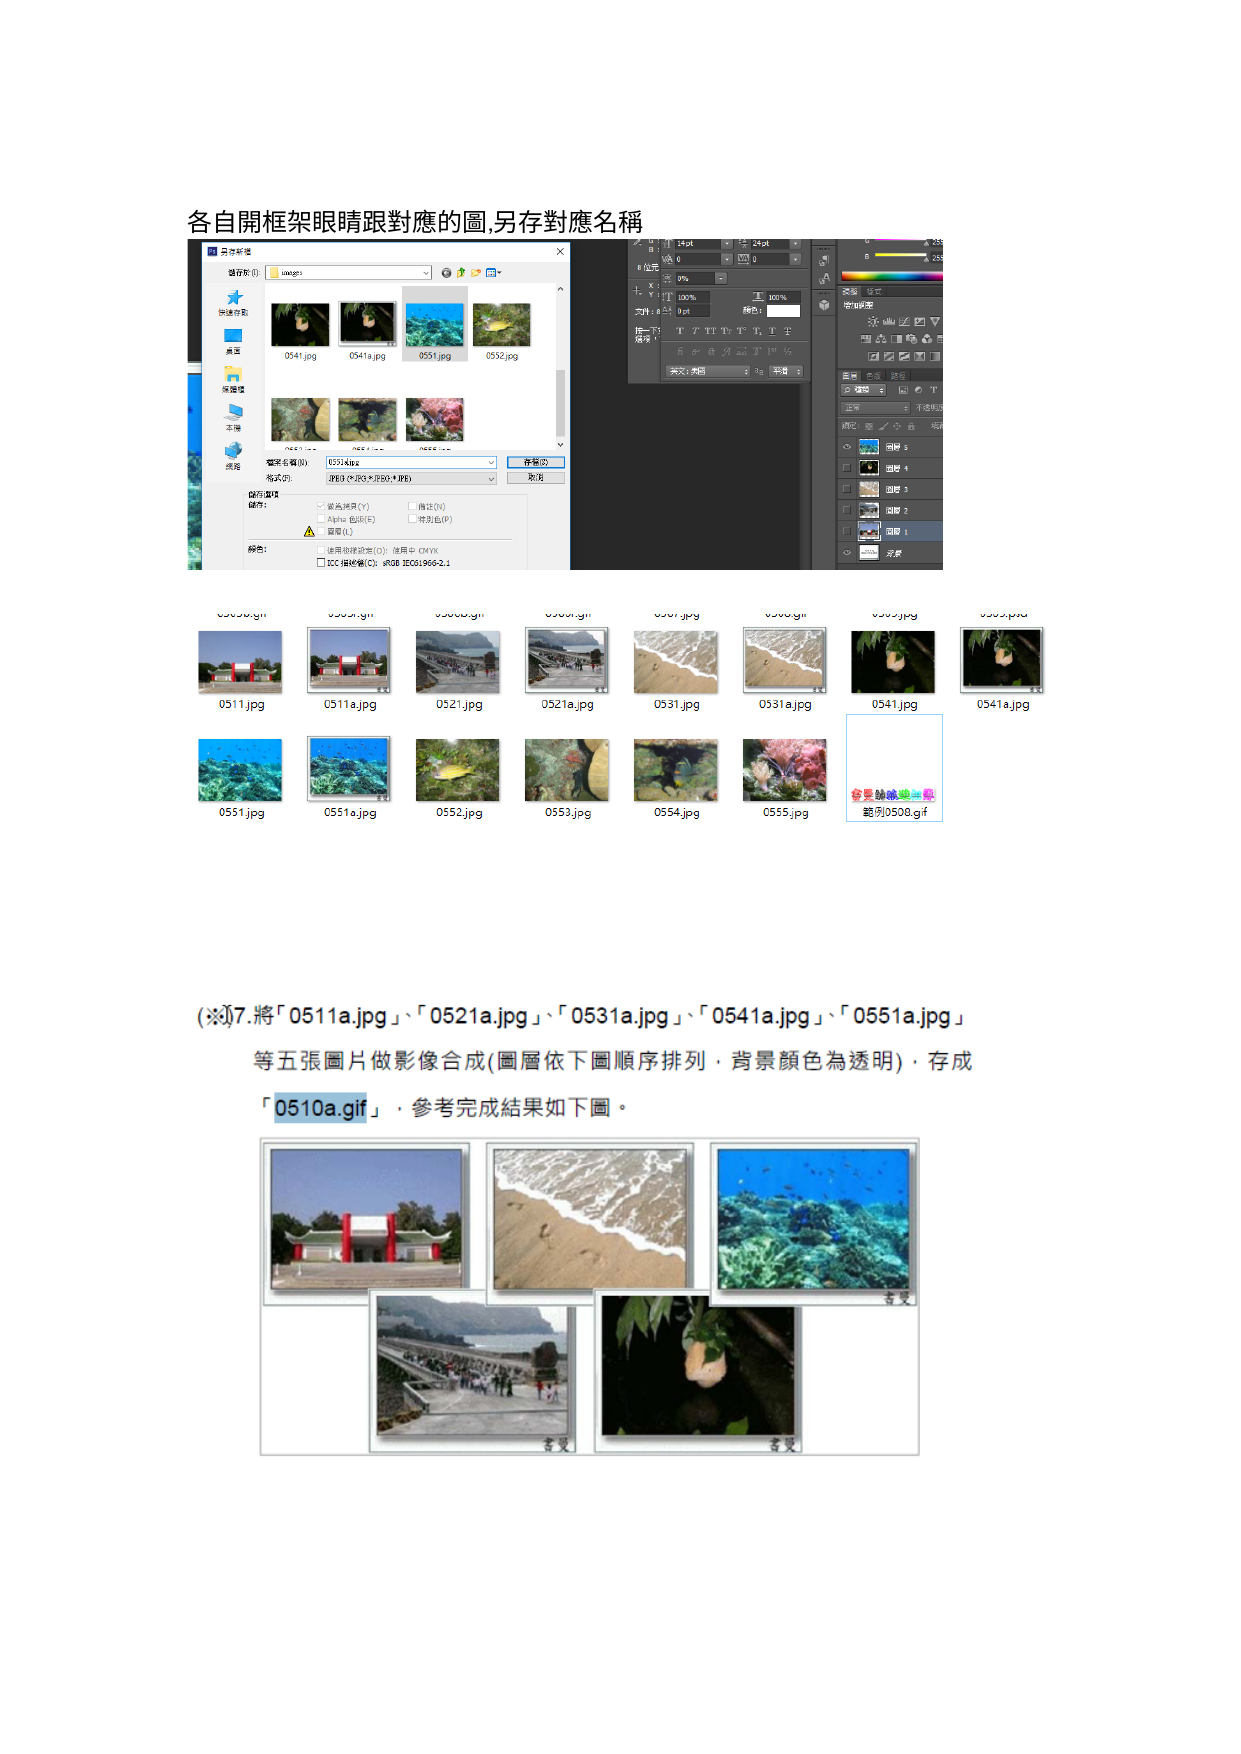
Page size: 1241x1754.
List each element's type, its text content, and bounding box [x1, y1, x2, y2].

text 各自開框架眼睛跟對應的圖,另存對應名稱 [187, 202, 1053, 239]
picture [187, 989, 1053, 1482]
picture [187, 239, 943, 570]
picture [187, 614, 1053, 850]
